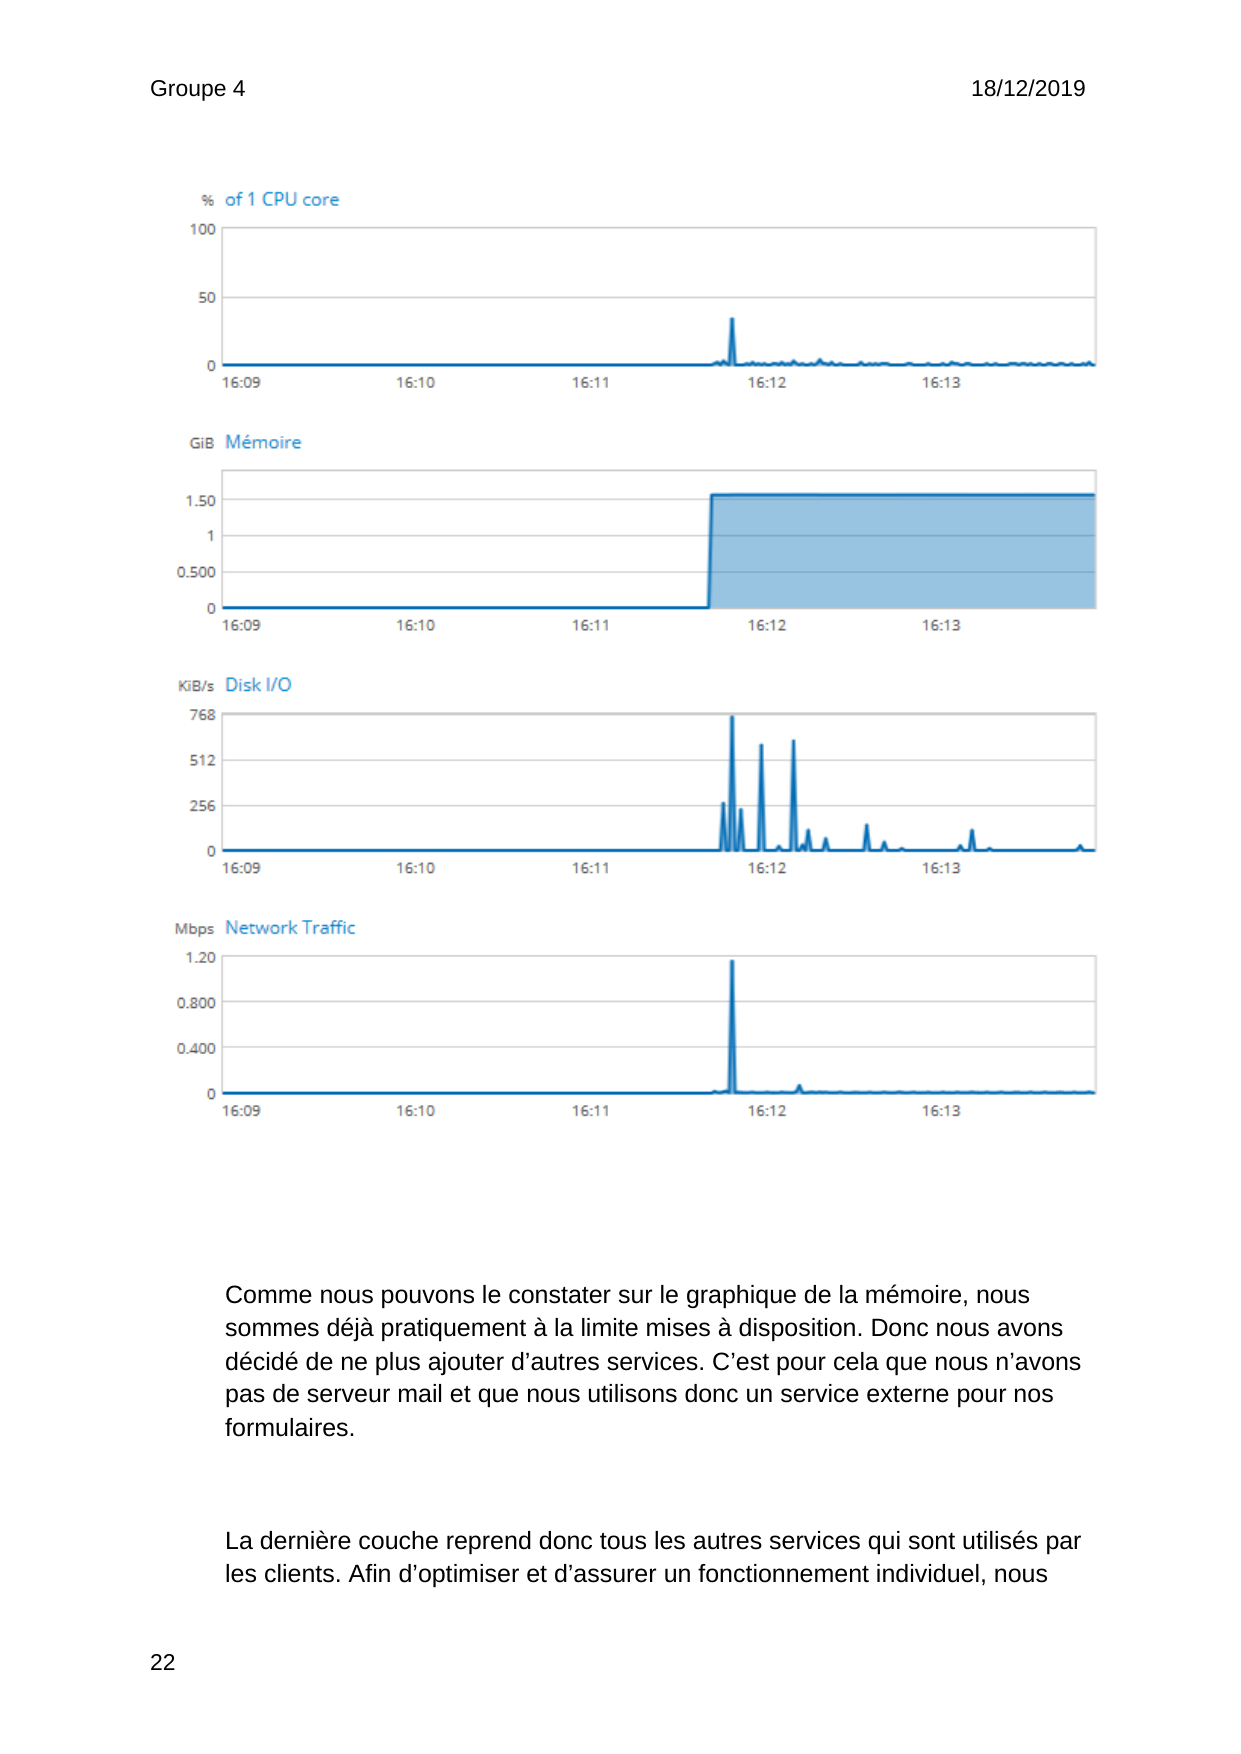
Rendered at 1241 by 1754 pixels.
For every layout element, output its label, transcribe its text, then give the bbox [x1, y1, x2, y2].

picture [164, 168, 1114, 1142]
text Comme nous pouvons le constater sur le graphique de la mémoire, nous sommes déjà pratiquement à la limite mises à disposition. Donc nous avons décidé de ne plus ajouter d’autres services. C’est pour cela que nous n’avons pas de serveur mail et que nous utilisons donc un service externe pour nos formulaires. [225, 1280, 1090, 1441]
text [225, 1526, 1090, 1587]
